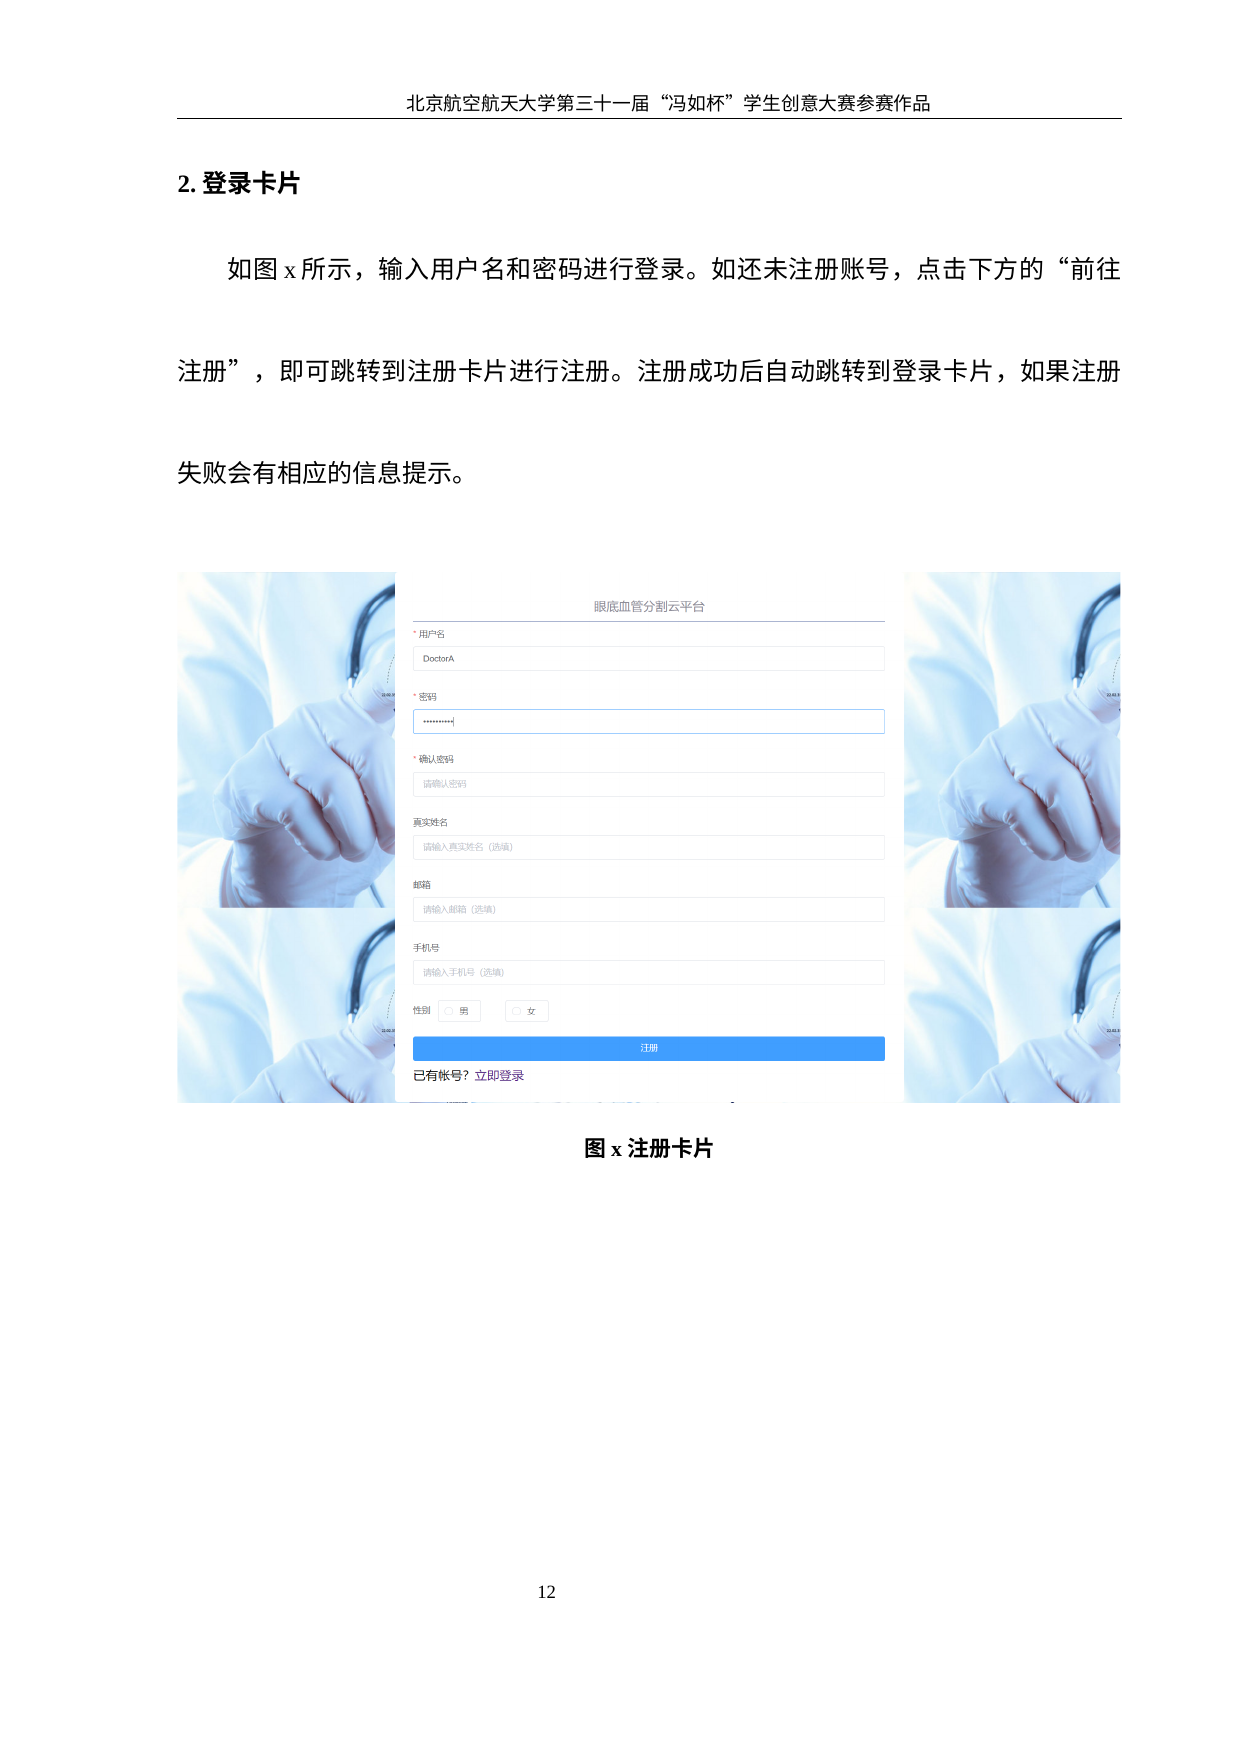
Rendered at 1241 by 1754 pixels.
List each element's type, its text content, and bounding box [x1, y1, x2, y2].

picture [177, 572, 1121, 1103]
text 图x 注册卡片 [177, 1130, 1122, 1164]
list 2. 登录卡片 [177, 148, 1122, 216]
list 如图x所示，输入用户名和密码进行登录。如还未注册账号，点击下方的“前往注册”，即可跳转到注册卡片进行注册。注册成功后自动跳转到登录卡片，如果注册失败会有相应的信息提示。 [177, 234, 1122, 506]
